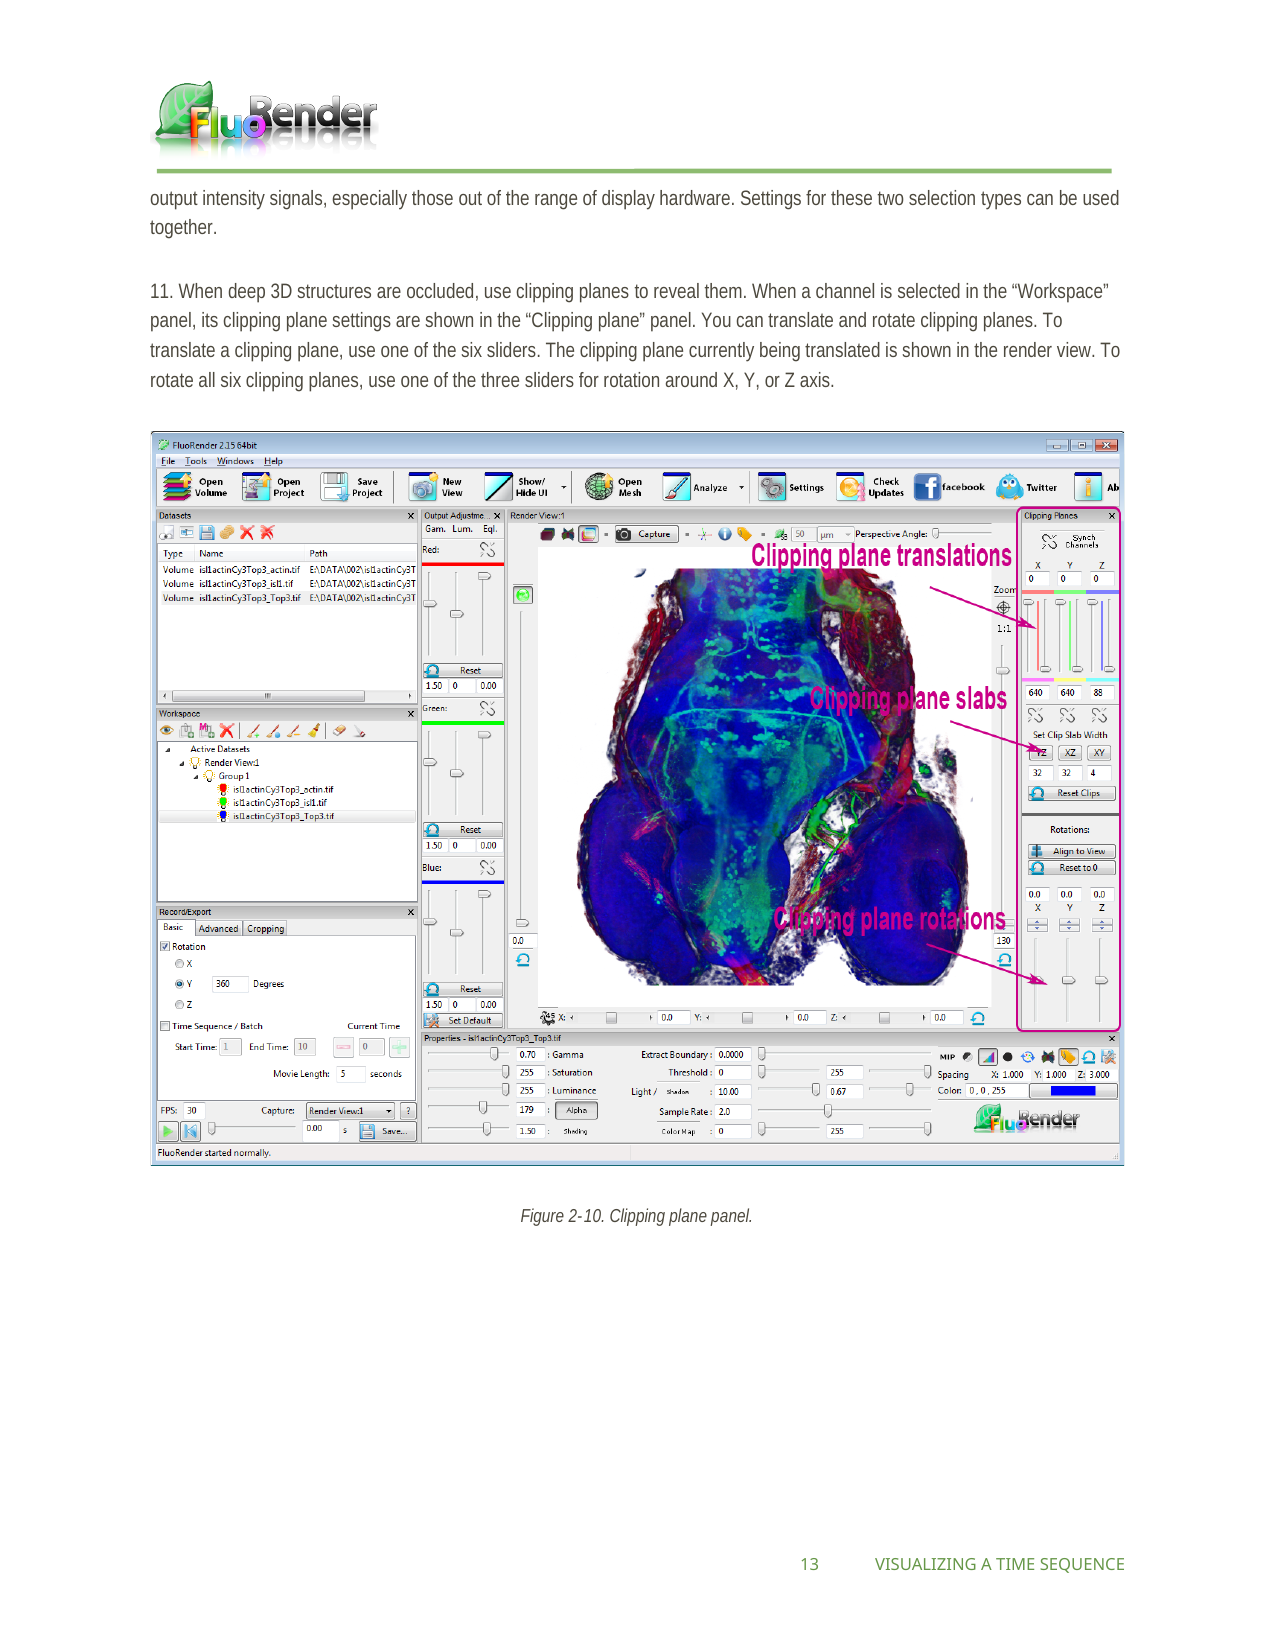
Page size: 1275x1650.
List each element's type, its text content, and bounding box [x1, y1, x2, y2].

text 11. When deep 3D structures are occluded, use clipping planes to reveal them. When a channel is selected in the “Workspace” panel, its clipping plane settings are shown in the “Clipping plane” panel. You can translate and rotate clipping planes. To translate a clipping plane, use one of the six sliders. The clipping plane currently being translated is shown in the render view. To rotate all six clipping planes, use one of the three sliders for rotation around X, Y, or Z axis. [150, 278, 1125, 392]
picture [150, 431, 1125, 1166]
picture [150, 75, 379, 162]
